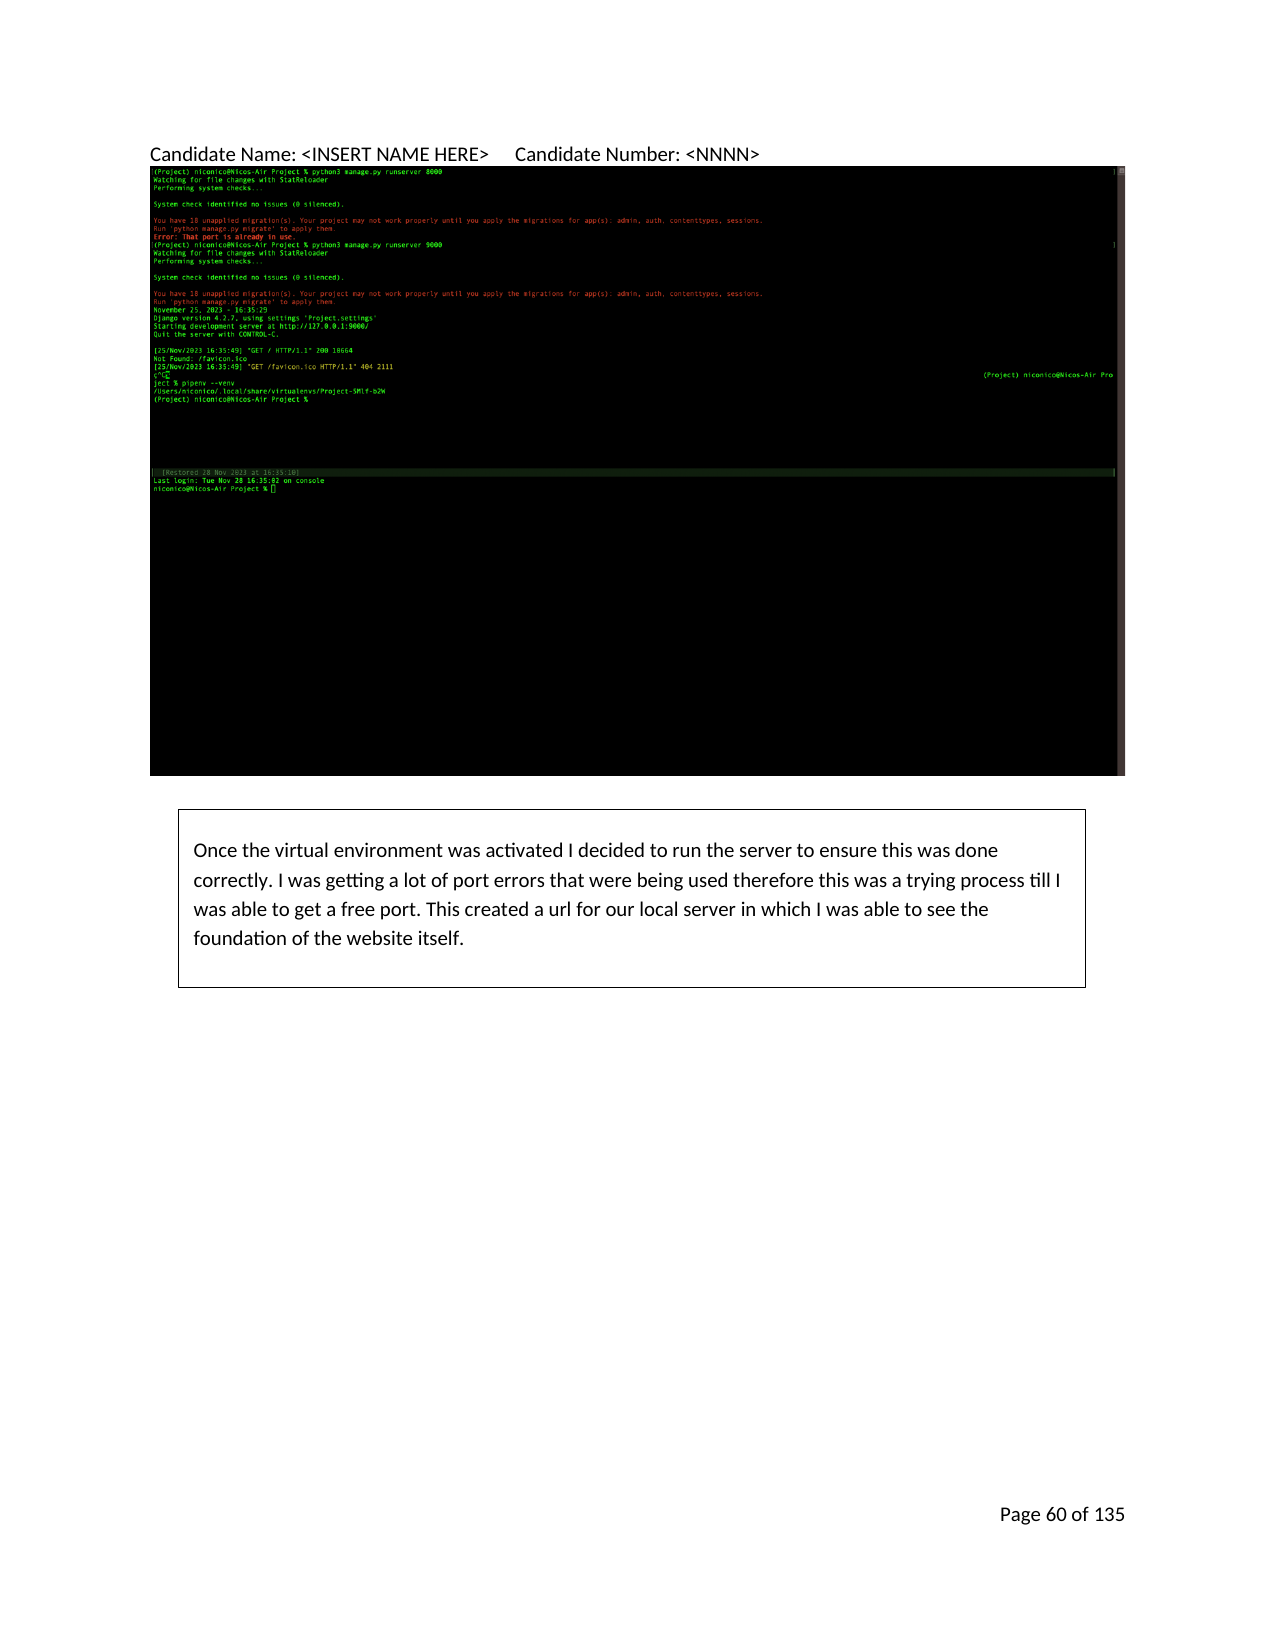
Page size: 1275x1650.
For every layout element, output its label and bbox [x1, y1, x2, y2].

picture [150, 166, 1125, 776]
